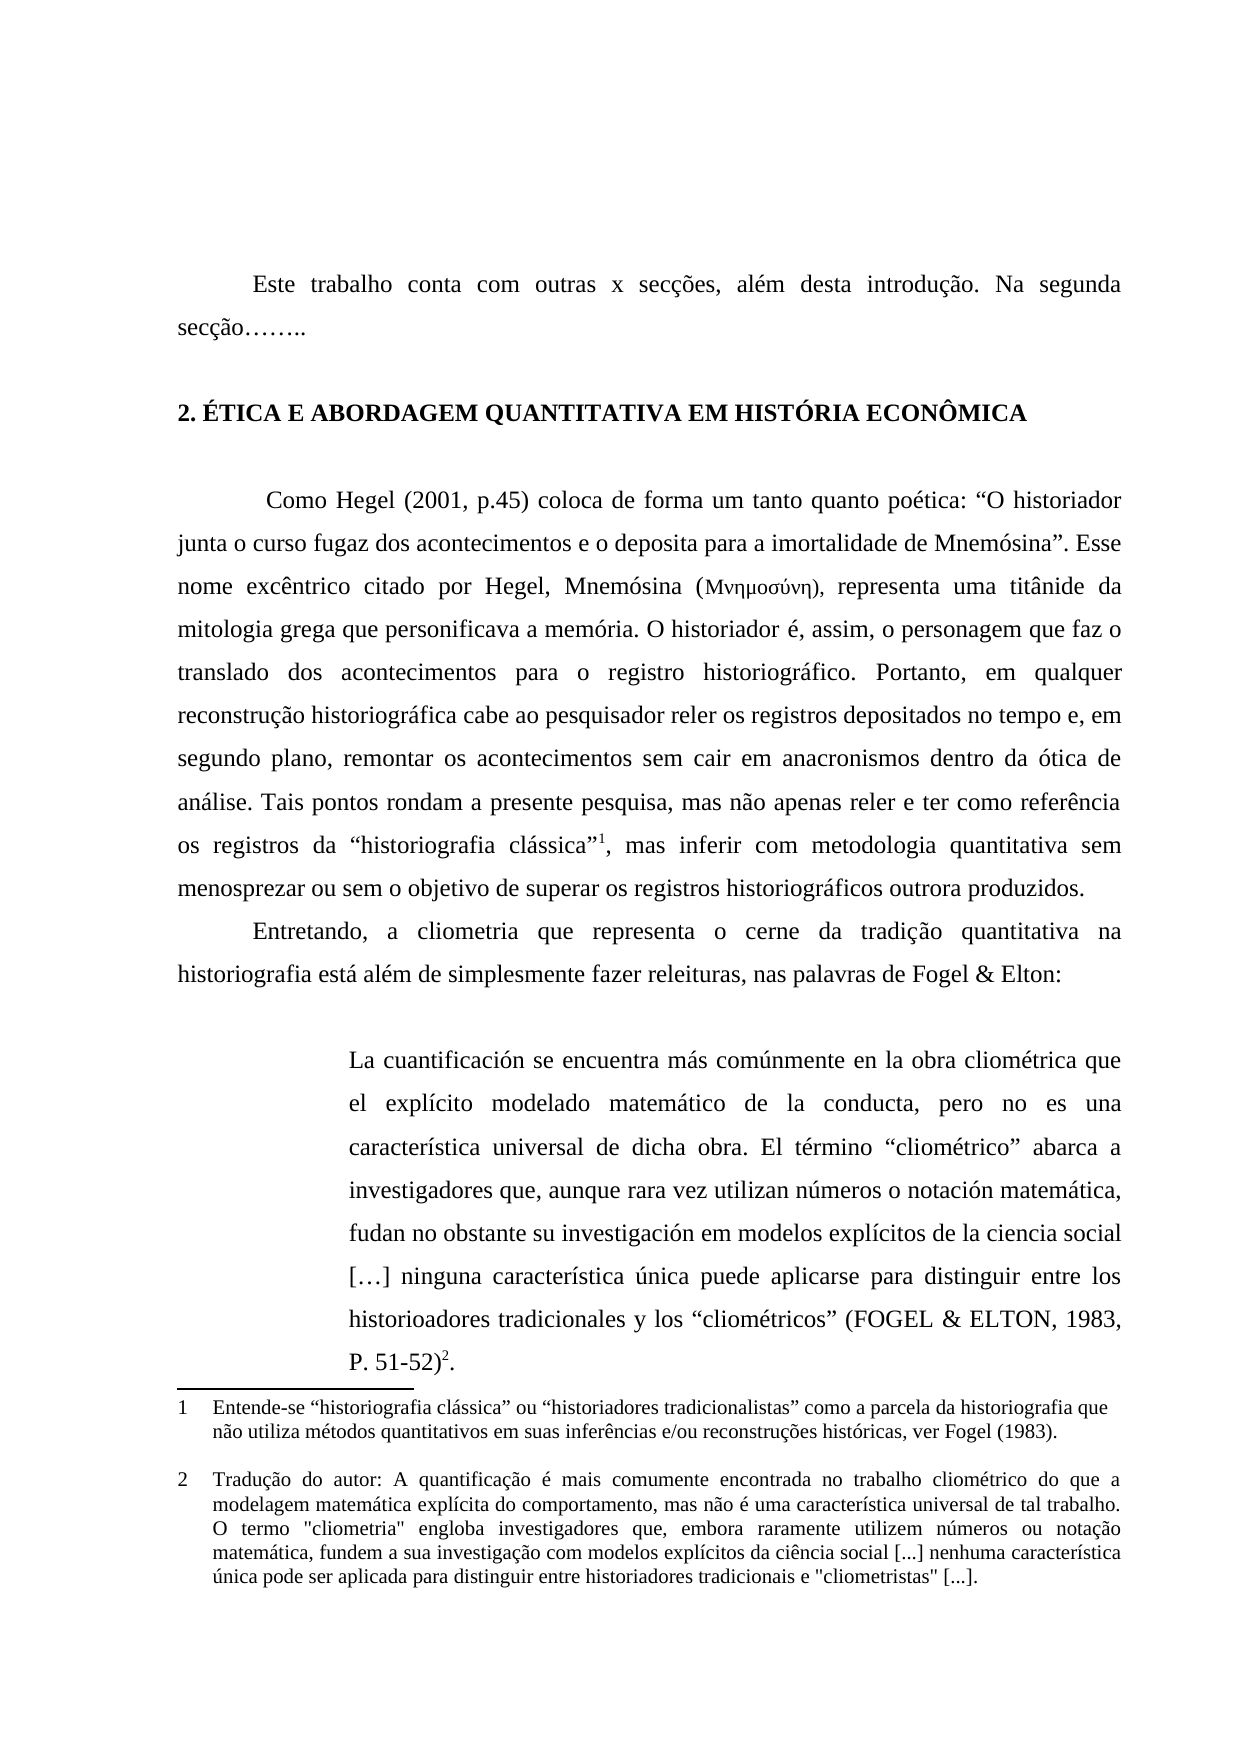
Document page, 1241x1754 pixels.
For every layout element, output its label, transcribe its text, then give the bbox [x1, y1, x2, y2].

text Entretando, a cliometria que representa o cerne da tradição quantitativa na historiografia está além de simplesmente fazer releituras, nas palavras de Fogel & Elton: [177, 916, 1122, 988]
text 2. ÉTICA E ABORDAGEM QUANTITATIVA EM HISTÓRIA ECONÔMICA [177, 398, 1122, 427]
text La cuantificación se encuentra más comúnmente en la obra cliométrica que el explícito modelado matemático de la conducta, pero no es una característica universal de dicha obra. El término “cliométrico” abarca a investigadores que, aunque rara vez utilizan números o notación matemática, fudan no obstante su investigación em modelos explícitos de la ciencia social […] ninguna característica única puede aplicarse para distinguir entre los historioadores tradicionales y los “cliométricos” (FOGEL & ELTON, 1983, P. 51-52). [348, 1045, 1122, 1376]
text Como Hegel (2001, p.45) coloca de forma um tanto quanto poética: “O historiador junta o curso fugaz dos acontecimentos e o deposita para a imortalidade de Mnemósina”. Esse nome excêntrico citado por Hegel, Mnemósina (Μνημοσύνη), representa uma titânide da mitologia grega que personificava a memória. O historiador é, assim, o personagem que faz o translado dos acontecimentos para o registro historiográfico. Portanto, em qualquer reconstrução historiográfica cabe ao pesquisador reler os registros depositados no tempo e, em segundo plano, remontar os acontecimentos sem cair em anacronismos dentro da ótica de análise. Tais pontos rondam a presente pesquisa, mas não apenas reler e ter como referência os registros da “historiografia clássica”, mas inferir com metodologia quantitativa sem menosprezar ou sem o objetivo de superar os registros historiográficos outrora produzidos. [177, 485, 1122, 902]
text Este trabalho conta com outras x secções, além desta introdução. Na segunda secção…….. [177, 269, 1122, 341]
